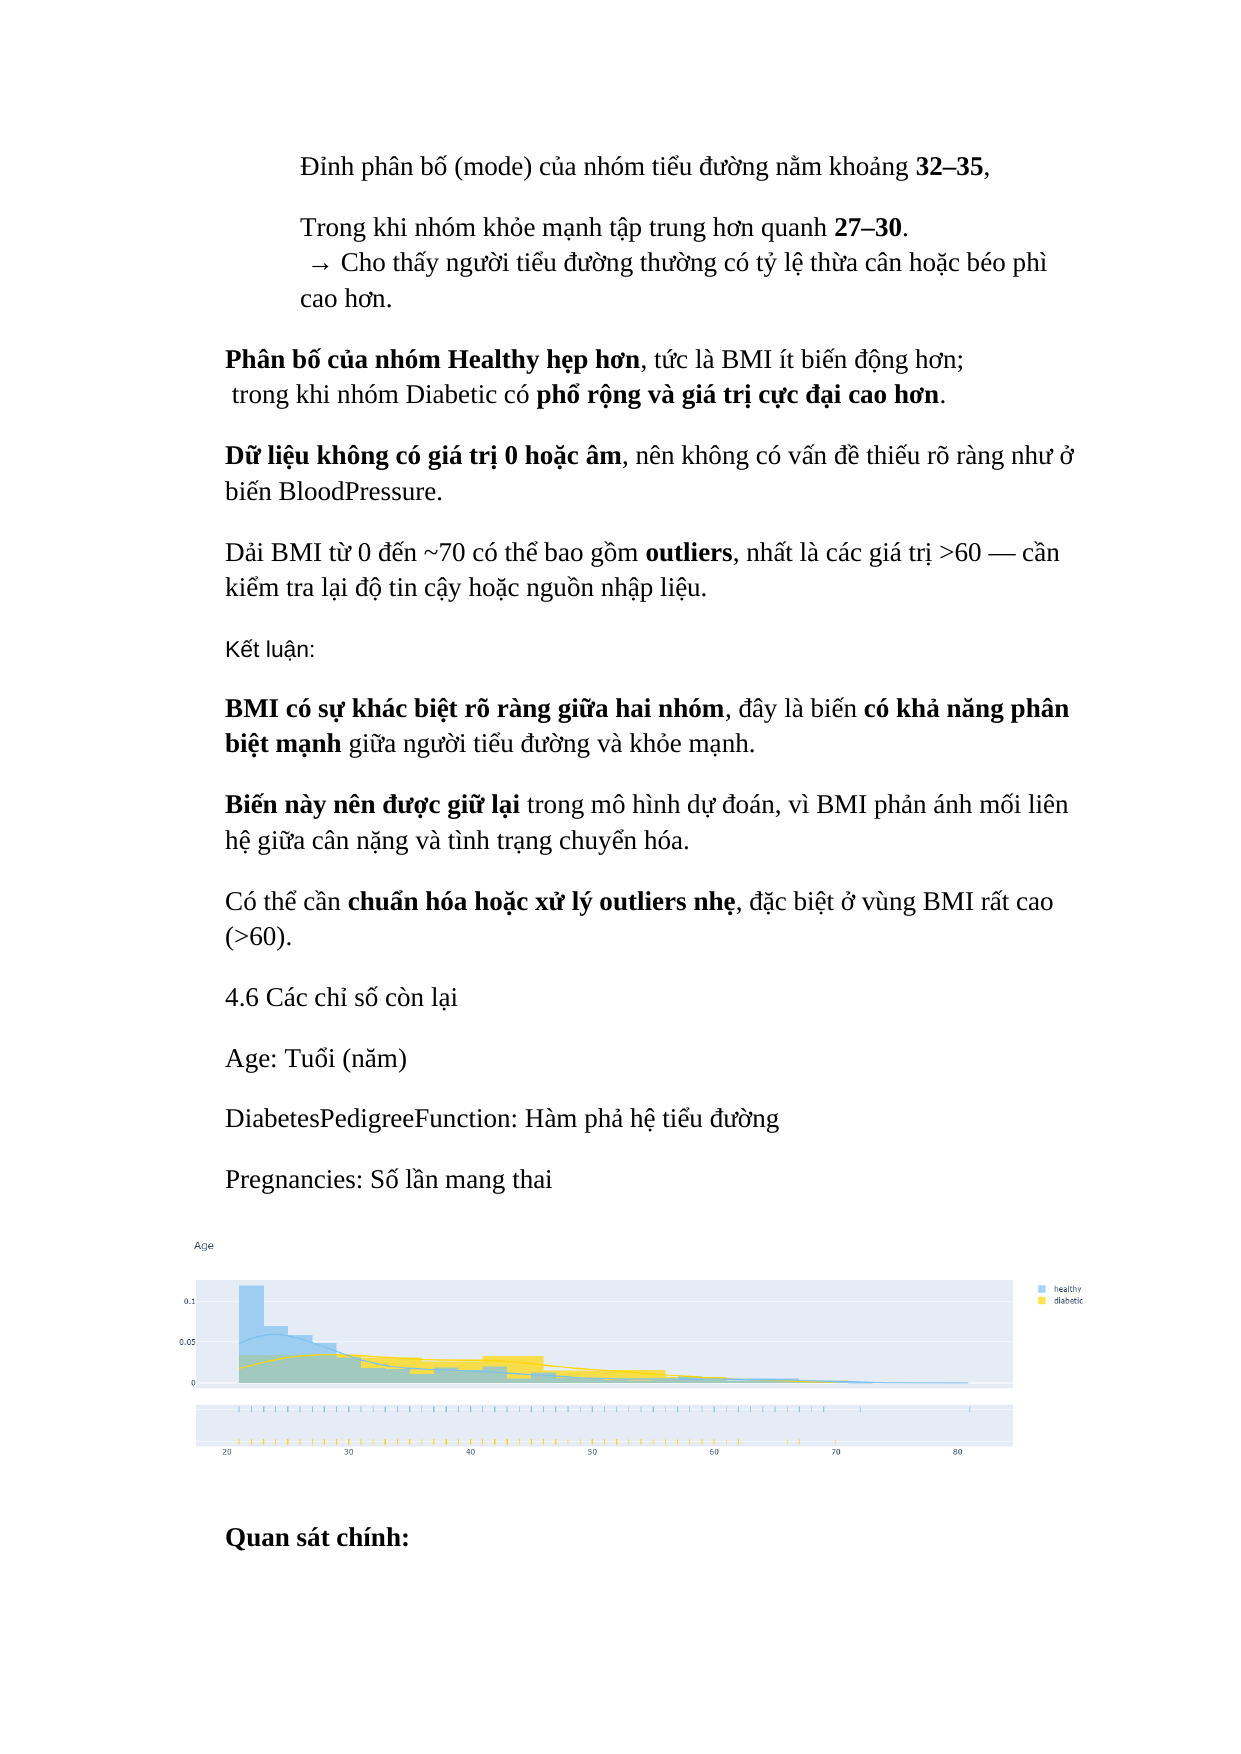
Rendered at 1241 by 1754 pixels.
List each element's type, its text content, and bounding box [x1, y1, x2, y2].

text Dải BMI từ 0 đến ~70 có thể bao gồm outliers, nhất là các giá trị >60 — cần kiểm tra lại độ tin cậy hoặc nguồn nhập liệu. [225, 536, 1090, 603]
text Dữ liệu không có giá trị 0 hoặc âm, nên không có vấn đề thiếu rõ ràng như ở biến BloodPressure. [225, 439, 1090, 506]
picture [150, 1223, 1091, 1493]
text 4.6 Các chỉ số còn lại [225, 981, 1090, 1012]
text Quan sát chính: [225, 1522, 1090, 1553]
text Có thể cần chuẩn hóa hoặc xử lý outliers nhẹ, đặc biệt ở vùng BMI rất cao (>60). [225, 884, 1090, 951]
text Đỉnh phân bố (mode) của nhóm tiểu đường nằm khoảng 32–35, [300, 150, 1090, 181]
text Phân bố của nhóm Healthy hẹp hơn, tức là BMI ít biến động hơn; trong khi nhóm Diabetic có phổ rộng và giá trị cực đại cao hơn. [225, 343, 1090, 410]
text Biến này nên được giữ lại trong mô hình dự đoán, vì BMI phản ánh mối liên hệ giữa cân nặng và tình trạng chuyển hóa. [225, 788, 1090, 855]
text Pregnancies: Số lần mang thai [225, 1163, 1090, 1194]
text Age: Tuổi (năm) [225, 1042, 1090, 1073]
text BMI có sự khác biệt rõ ràng giữa hai nhóm, đây là biến có khả năng phân biệt mạnh giữa người tiểu đường và khỏe mạnh. [225, 692, 1090, 758]
text Trong khi nhóm khỏe mạnh tập trung hơn quanh 27–30. → Cho thấy người tiểu đường thường có tỷ lệ thừa cân hoặc béo phì cao hơn. [300, 211, 1090, 313]
text Kết luận: [225, 636, 1090, 663]
text DiabetesPedigreeFunction: Hàm phả hệ tiểu đường [225, 1102, 1090, 1134]
